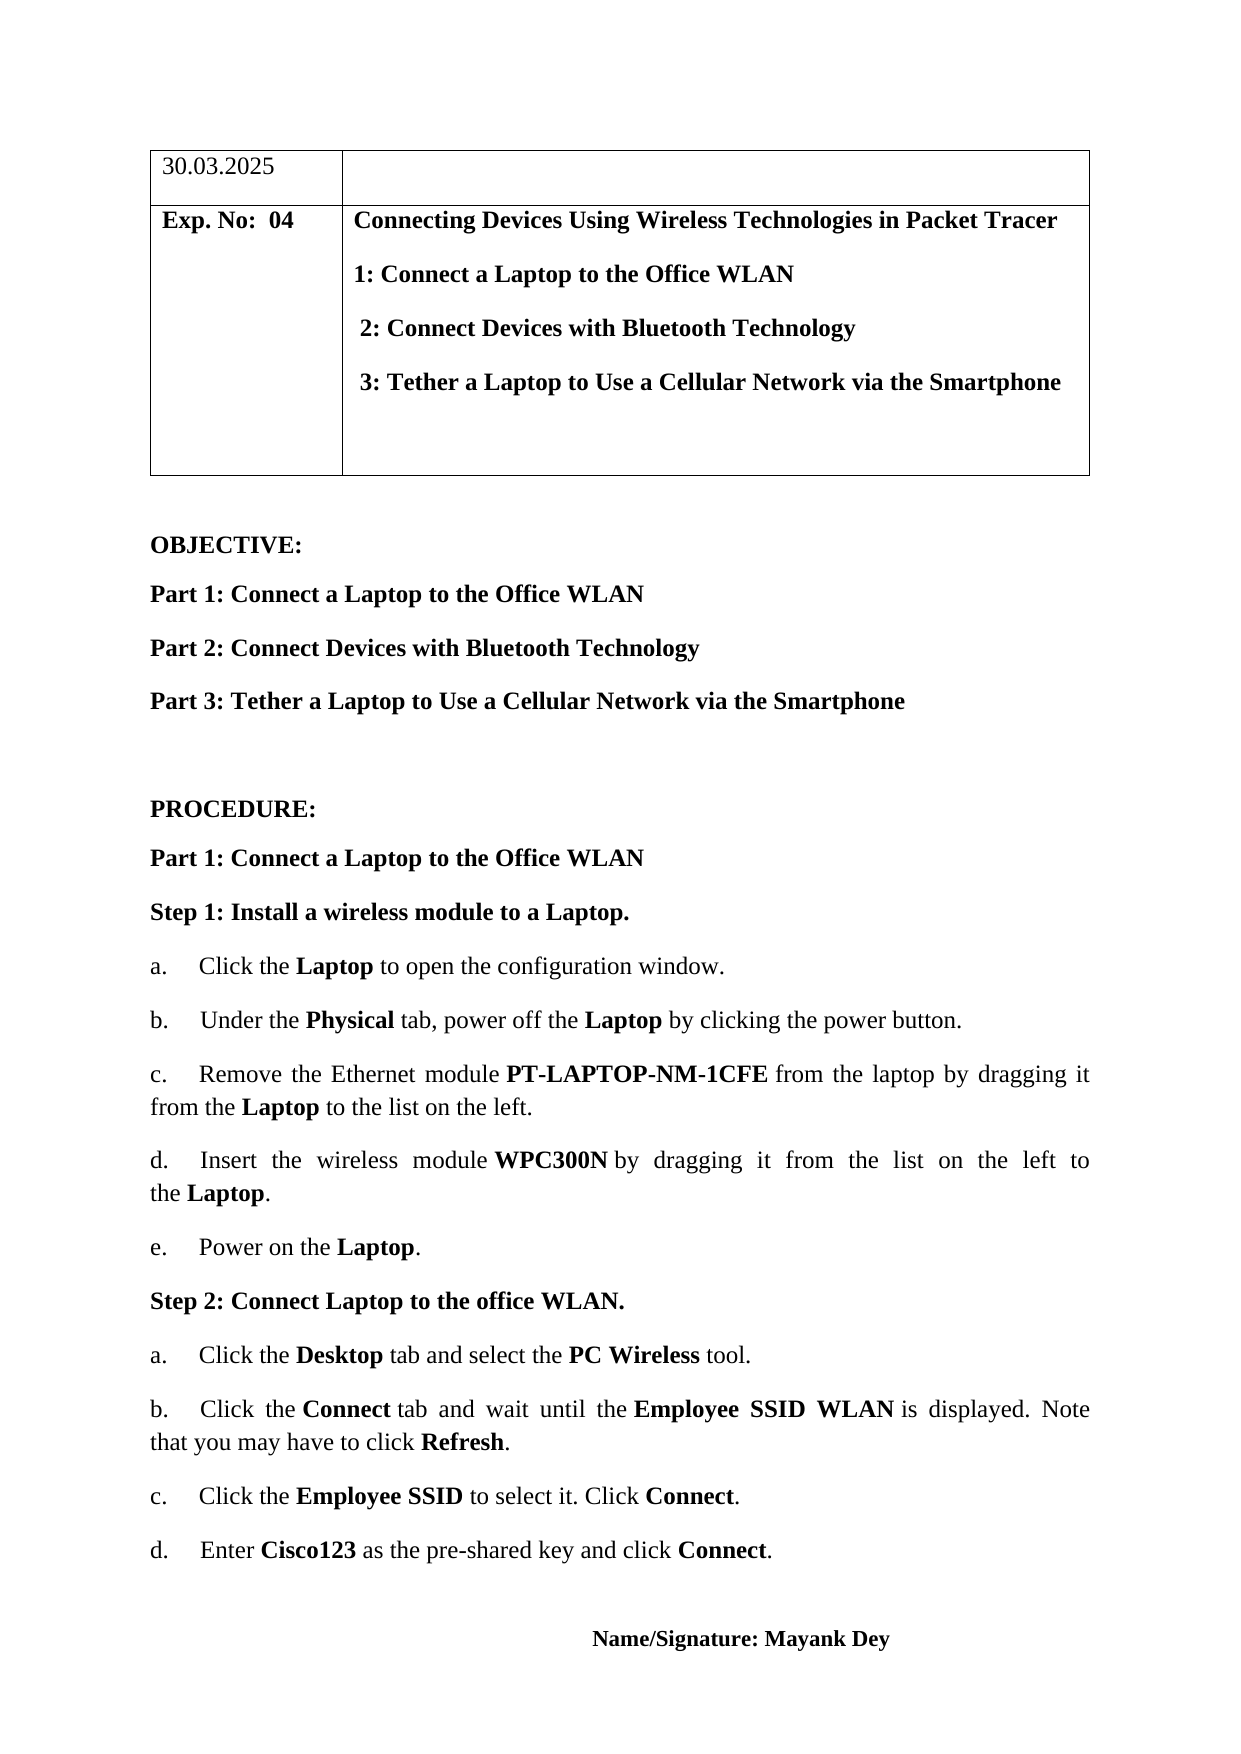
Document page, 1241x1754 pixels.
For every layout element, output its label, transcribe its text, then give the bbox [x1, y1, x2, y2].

text OBJECTIVE: [150, 530, 1090, 558]
text Part 3: Tether a Laptop to Use a Cellular Network via the Smartphone [150, 686, 1090, 715]
table_cell Connecting Devices Using Wireless Technologies in Packet Tracer 1: Connect a Laptop to the Office WLAN 2: Connect Devices with Bluetooth Technology 3: Tether a Laptop to Use a Cellular Network via the Smartphone [343, 206, 1089, 475]
text Step 2: Connect Laptop to the office WLAN. [150, 1286, 1090, 1315]
text d. Insert the wireless module WPC300N by dragging it from the list on the left to the Laptop. [150, 1146, 1090, 1207]
text c. Click the Employee SSID to select it. Click Connect. [150, 1481, 1090, 1509]
text PROCEDURE: [150, 794, 1090, 823]
text Part 1: Connect a Laptop to the Office WLAN [150, 579, 1090, 607]
table_header Date: 30.03.2025 [151, 151, 342, 204]
text b. Under the Physical tab, power off the Laptop by clicking the power button. [150, 1005, 1090, 1033]
text Part 1: Connect a Laptop to the Office WLAN [150, 843, 1090, 872]
text a. Click the Laptop to open the configuration window. [150, 951, 1090, 980]
text a. Click the Desktop tab and select the PC Wireless tool. [150, 1340, 1090, 1369]
text Part 2: Connect Devices with Bluetooth Technology [150, 633, 1090, 661]
text c. Remove the Ethernet module PT-LAPTOP-NM-1CFE from the laptop by dragging it from the Laptop to the list on the left. [150, 1059, 1090, 1120]
text Step 1: Install a wireless module to a Laptop. [150, 897, 1090, 926]
table_header Title [343, 151, 1089, 204]
text d. Enter Cisco123 as the pre-shared key and click Connect. [150, 1535, 1090, 1563]
text b. Click the Connect tab and wait until the Employee SSID WLAN is displayed. Note that you may have to click Refresh. [150, 1394, 1090, 1456]
text e. Power on the Laptop. [150, 1232, 1090, 1261]
table_cell Exp. No: 04 [151, 206, 342, 475]
